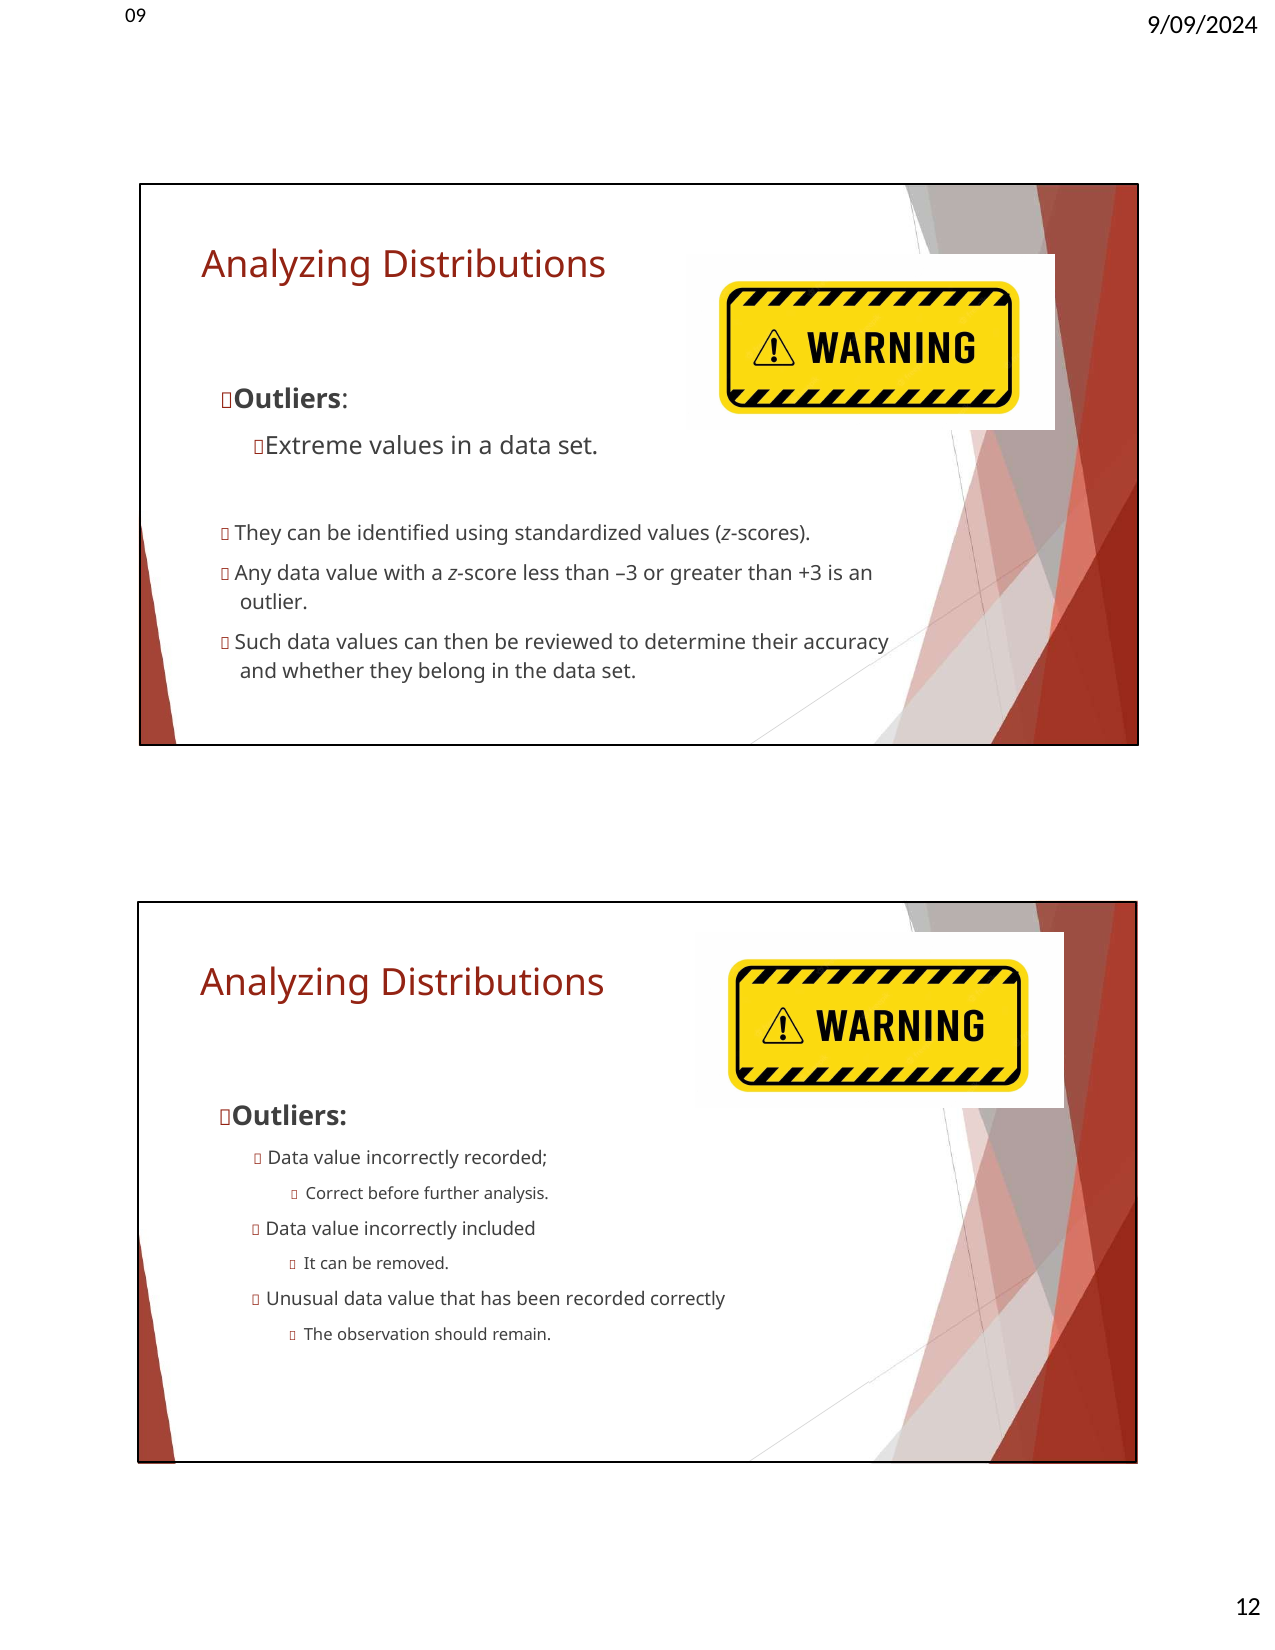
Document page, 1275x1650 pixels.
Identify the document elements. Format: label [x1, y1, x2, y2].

picture [686, 185, 1137, 744]
picture [139, 1229, 176, 1461]
picture [695, 903, 1135, 1461]
picture [141, 511, 177, 744]
picture [869, 900, 1138, 1464]
